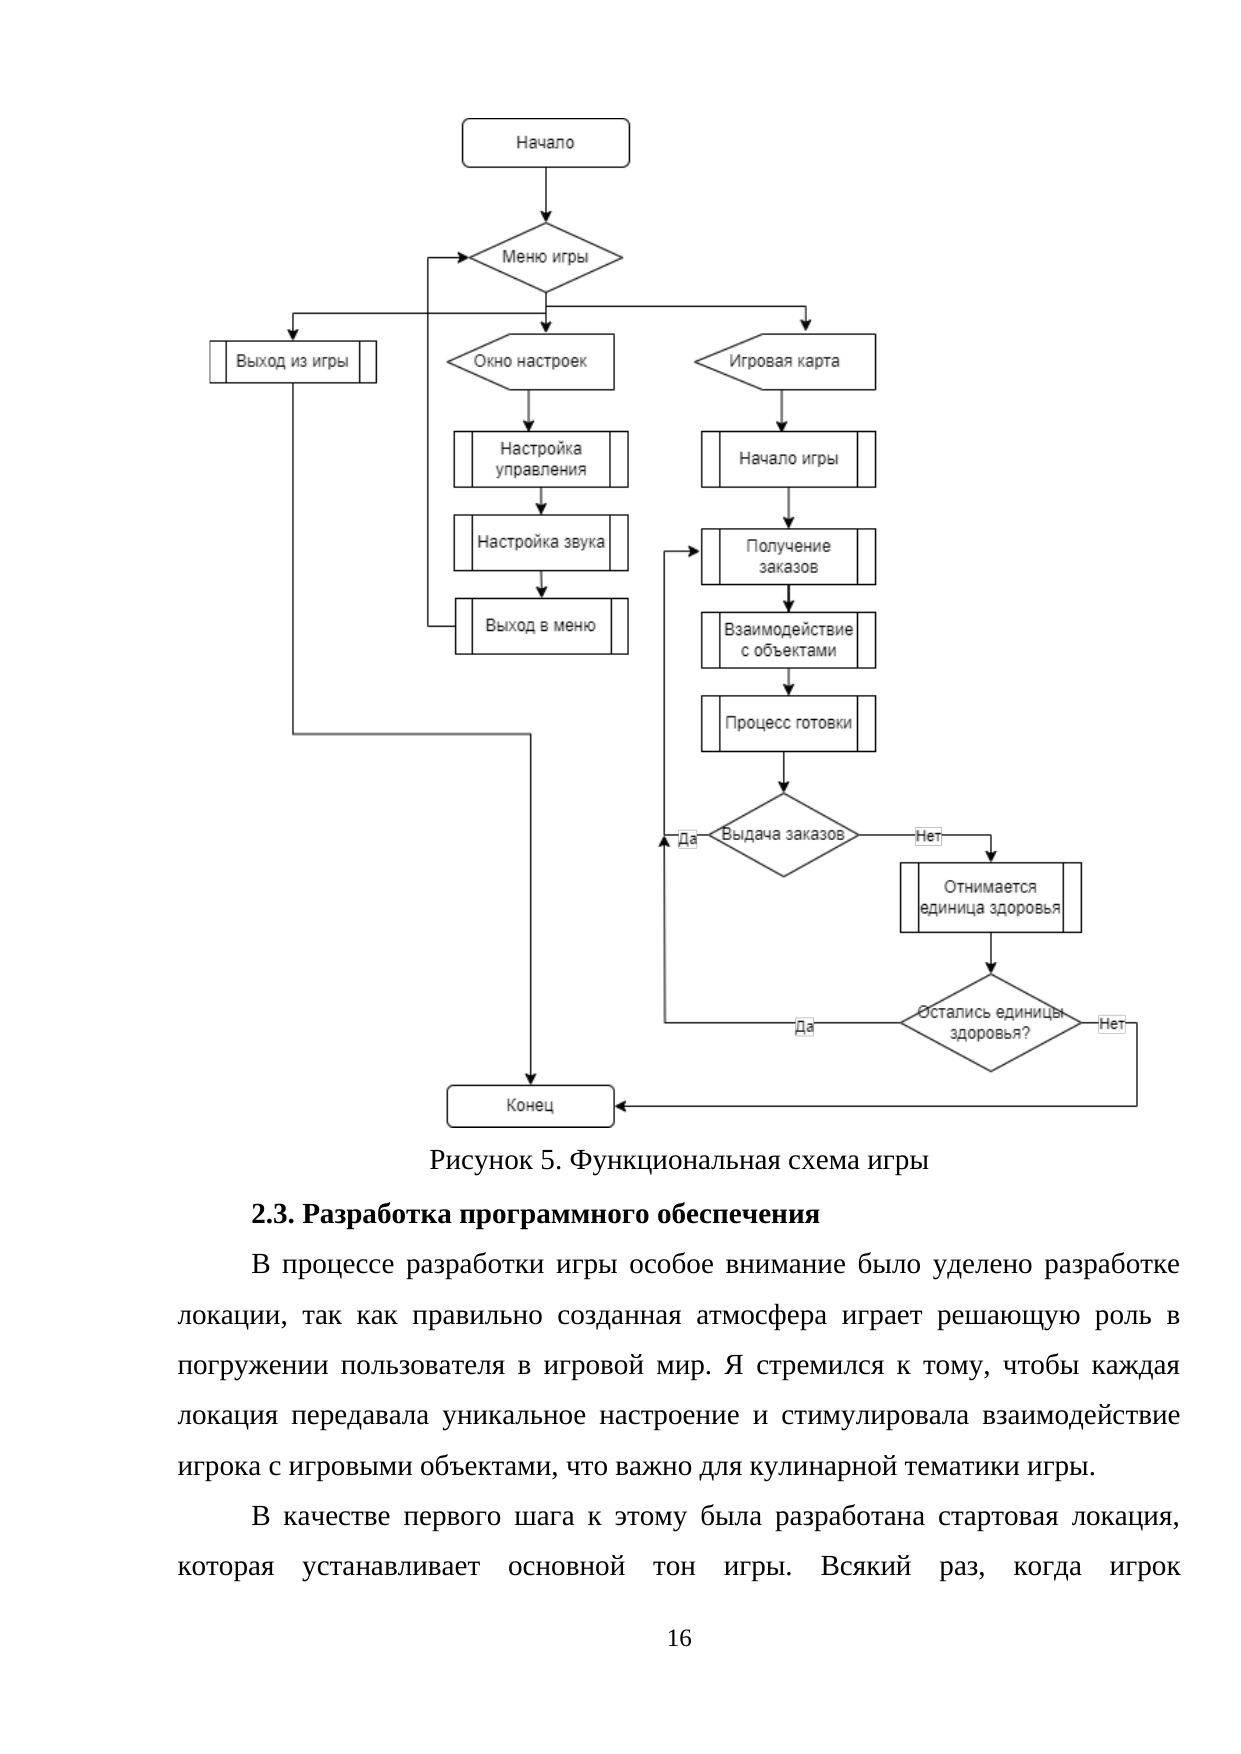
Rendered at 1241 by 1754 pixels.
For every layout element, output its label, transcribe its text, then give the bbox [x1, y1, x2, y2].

picture [209, 118, 1149, 1128]
subtitle 2.3. Разработка программного обеспечения [177, 1196, 1181, 1230]
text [177, 1498, 1181, 1582]
text В процессе разработки игры особое внимание было уделено разработке локации, так как правильно созданная атмосфера играет решающую роль в погружении пользователя в игровой мир. Я стремился к тому, чтобы каждая локация передавала уникальное настроение и стимулировала взаимодействие игрока с игровыми объектами, что важно для кулинарной тематики игры. [177, 1247, 1181, 1481]
text Рисунок 5. Функциональная схема игры [177, 1142, 1181, 1175]
